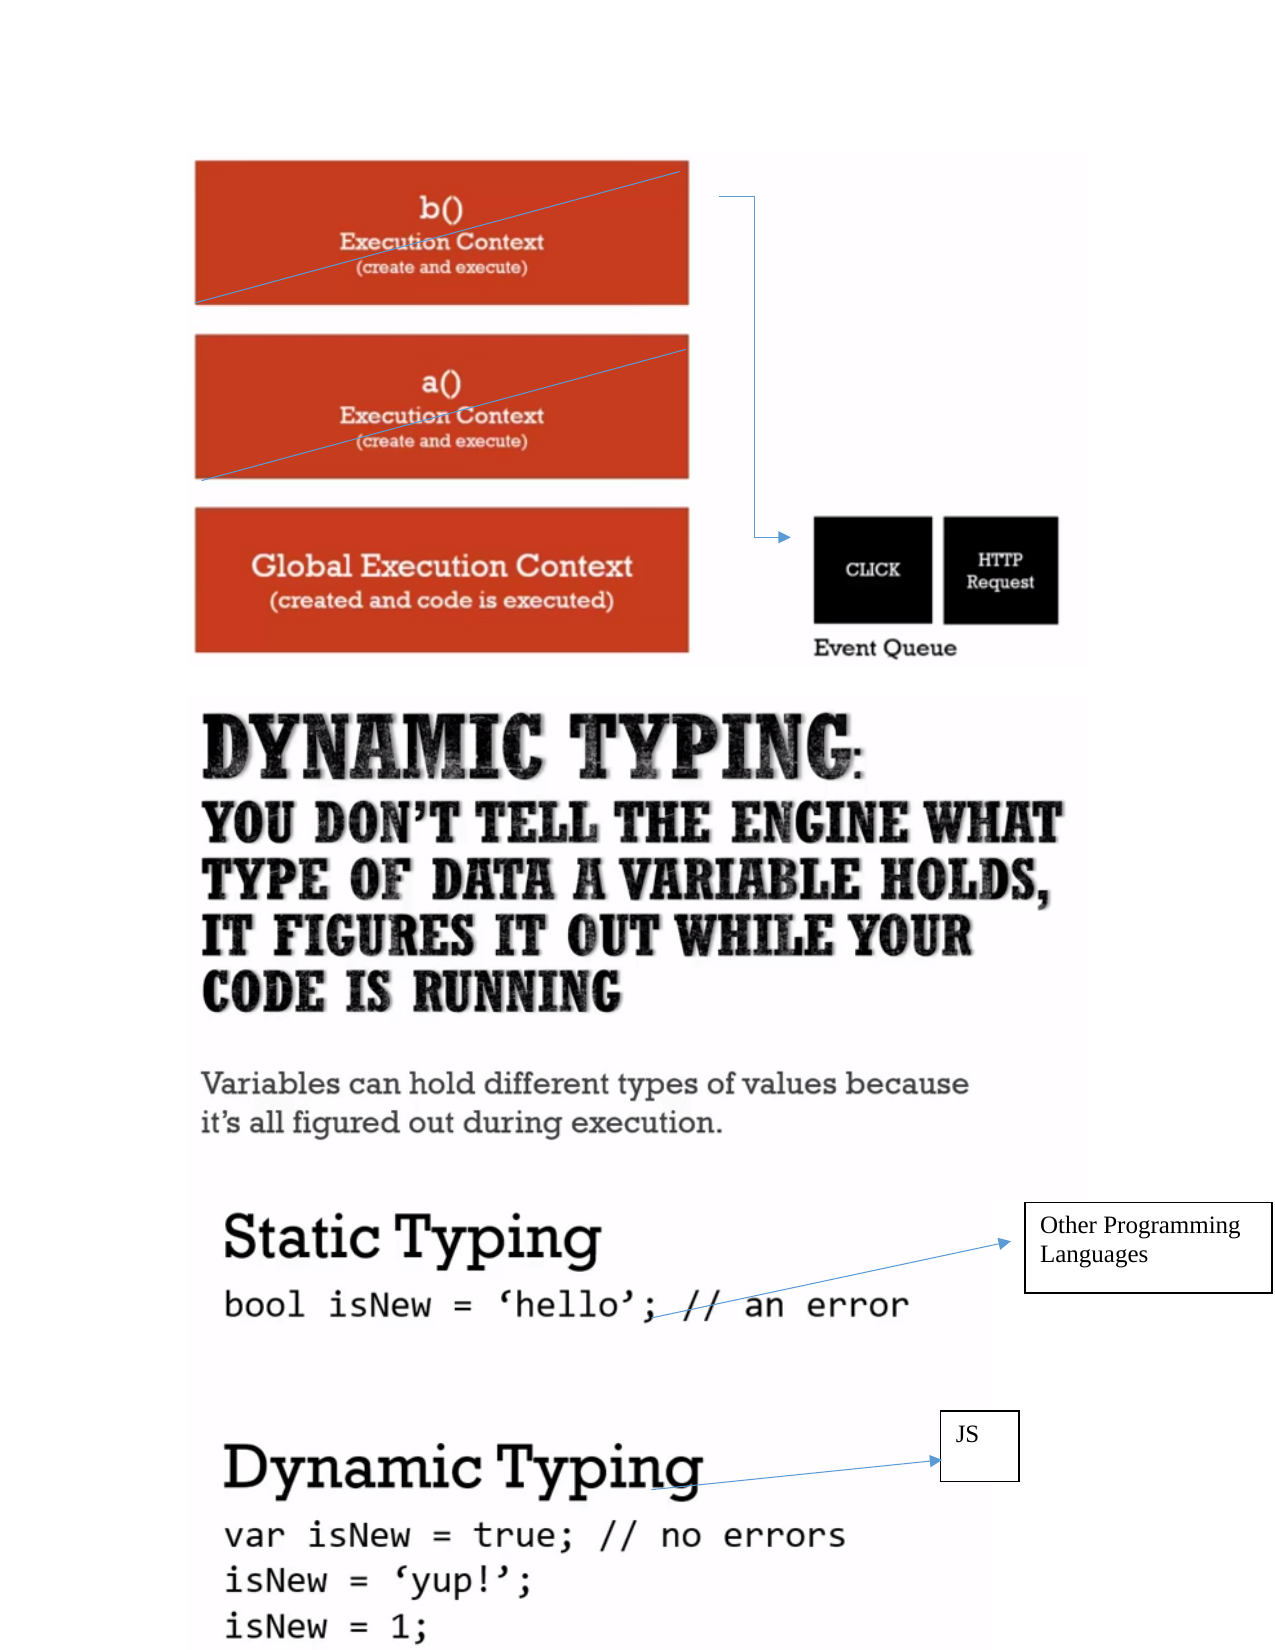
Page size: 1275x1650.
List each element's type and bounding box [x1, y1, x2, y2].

picture [187, 695, 1088, 1650]
picture [187, 150, 1088, 667]
